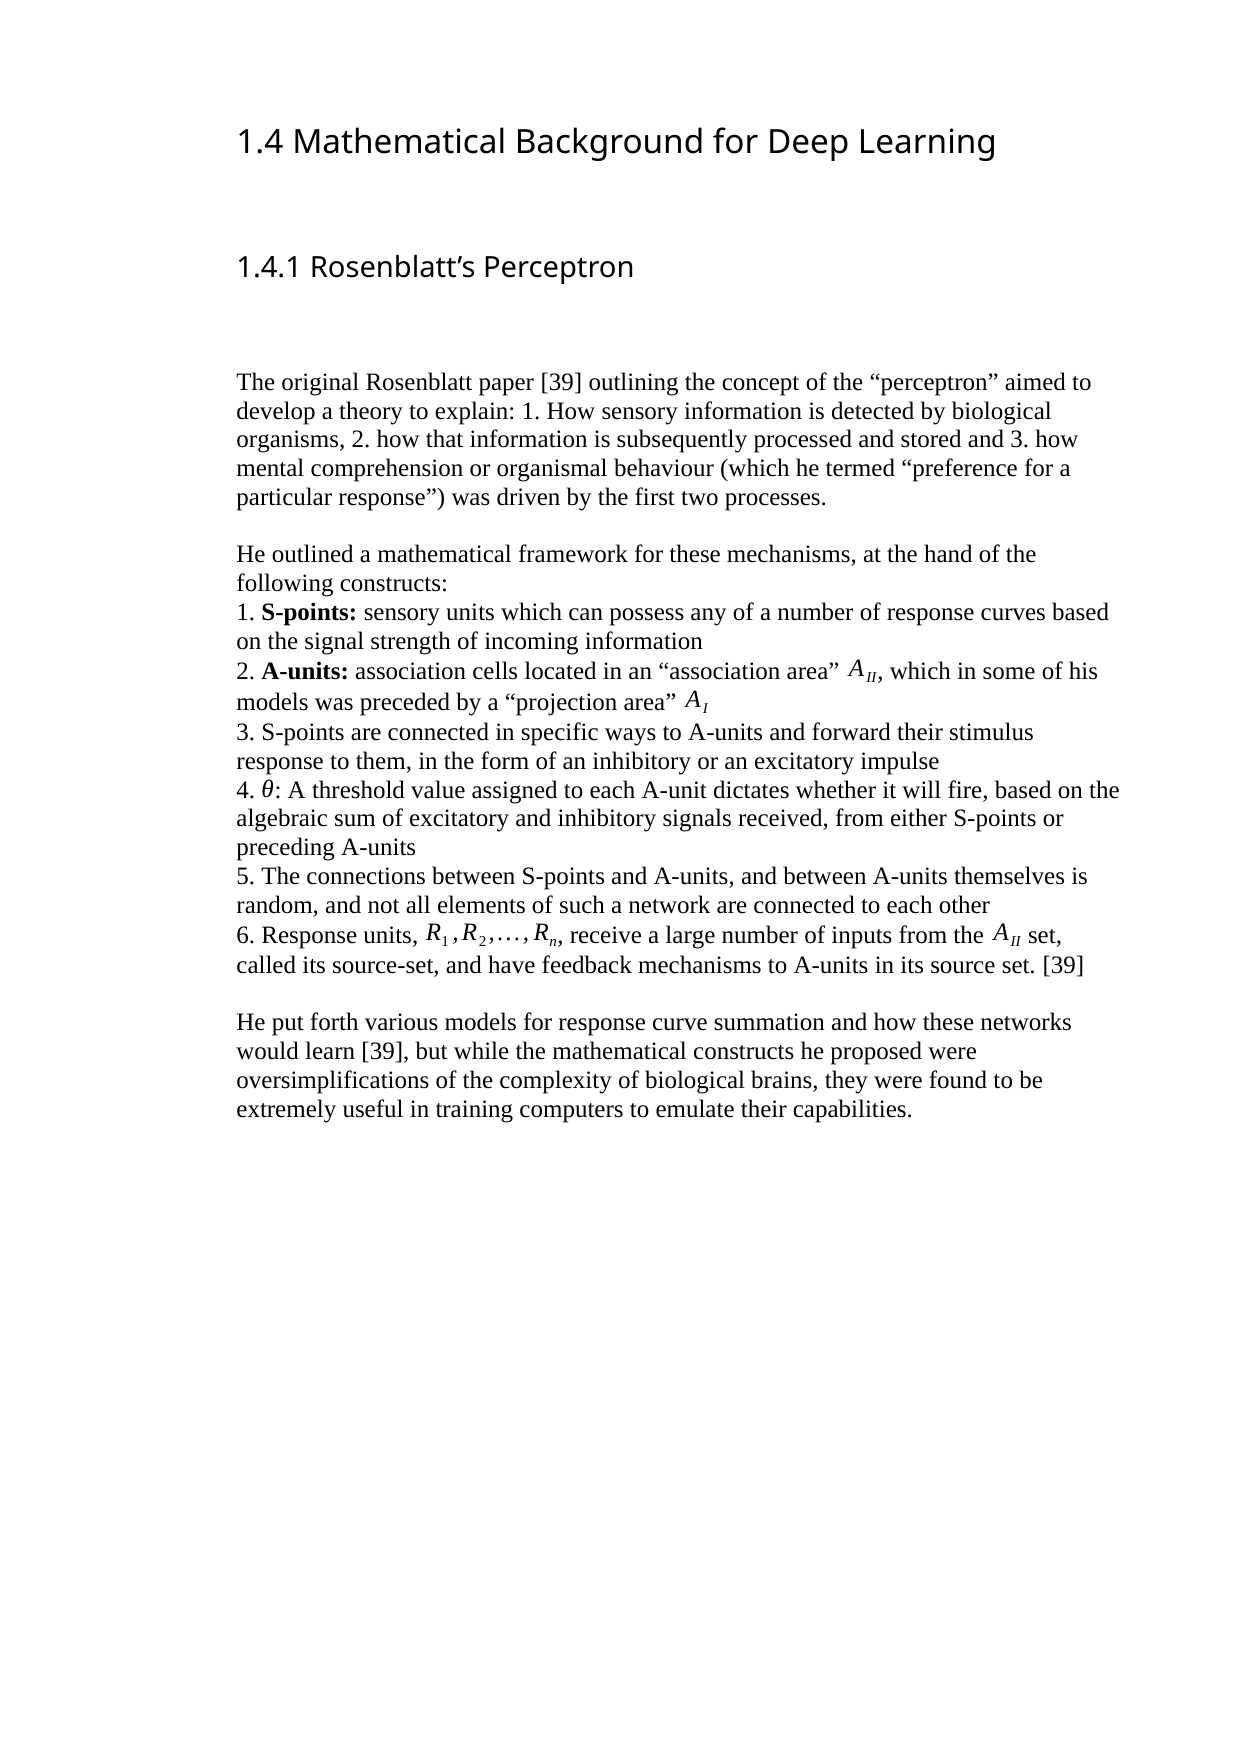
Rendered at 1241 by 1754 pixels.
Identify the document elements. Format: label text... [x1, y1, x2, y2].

text He outlined a mathematical framework for these mechanisms, at the hand of the following constructs: [236, 539, 1122, 597]
subtitle Rosenblatt’s Perceptron [236, 246, 1122, 286]
text 4. : A threshold value assigned to each A-unit dictates whether it will fire, based on the algebraic sum of excitatory and inhibitory signals received, from either S-points or preceding A-units [236, 775, 1122, 861]
text 5. The connections between S-points and A-units, and between A-units themselves is random, and not all elements of such a network are connected to each other [236, 861, 1122, 918]
text He put forth various models for response curve summation and how these networks would learn , but while the mathematical constructs he proposed were oversimplifications of the complexity of biological brains, they were found to be extremely useful in training computers to emulate their capabilities. [236, 1007, 1122, 1122]
text 2. A-units: association cells located in an “association area” , which in some of his models was preceded by a “projection area” [236, 654, 1122, 717]
text The original Rosenblatt paper outlining the concept of the “perceptron” aimed to develop a theory to explain: 1. How sensory information is detected by biological organisms, 2. how that information is subsequently processed and stored and 3. how mental comprehension or organismal behaviour (which he termed “preference for a particular response”) was driven by the first two processes. [236, 367, 1122, 511]
text 6. Response units, , receive a large number of inputs from the set, called its source-set, and have feedback mechanisms to A-units in its source set. [236, 918, 1122, 979]
subtitle Mathematical Background for Deep Learning [236, 118, 1122, 163]
text 1. S-points: sensory units which can possess any of a number of response curves based on the signal strength of incoming information [236, 597, 1122, 654]
text 3. S-points are connected in specific ways to A-units and forward their stimulus response to them, in the form of an inhibitory or an excitatory impulse [236, 717, 1122, 775]
